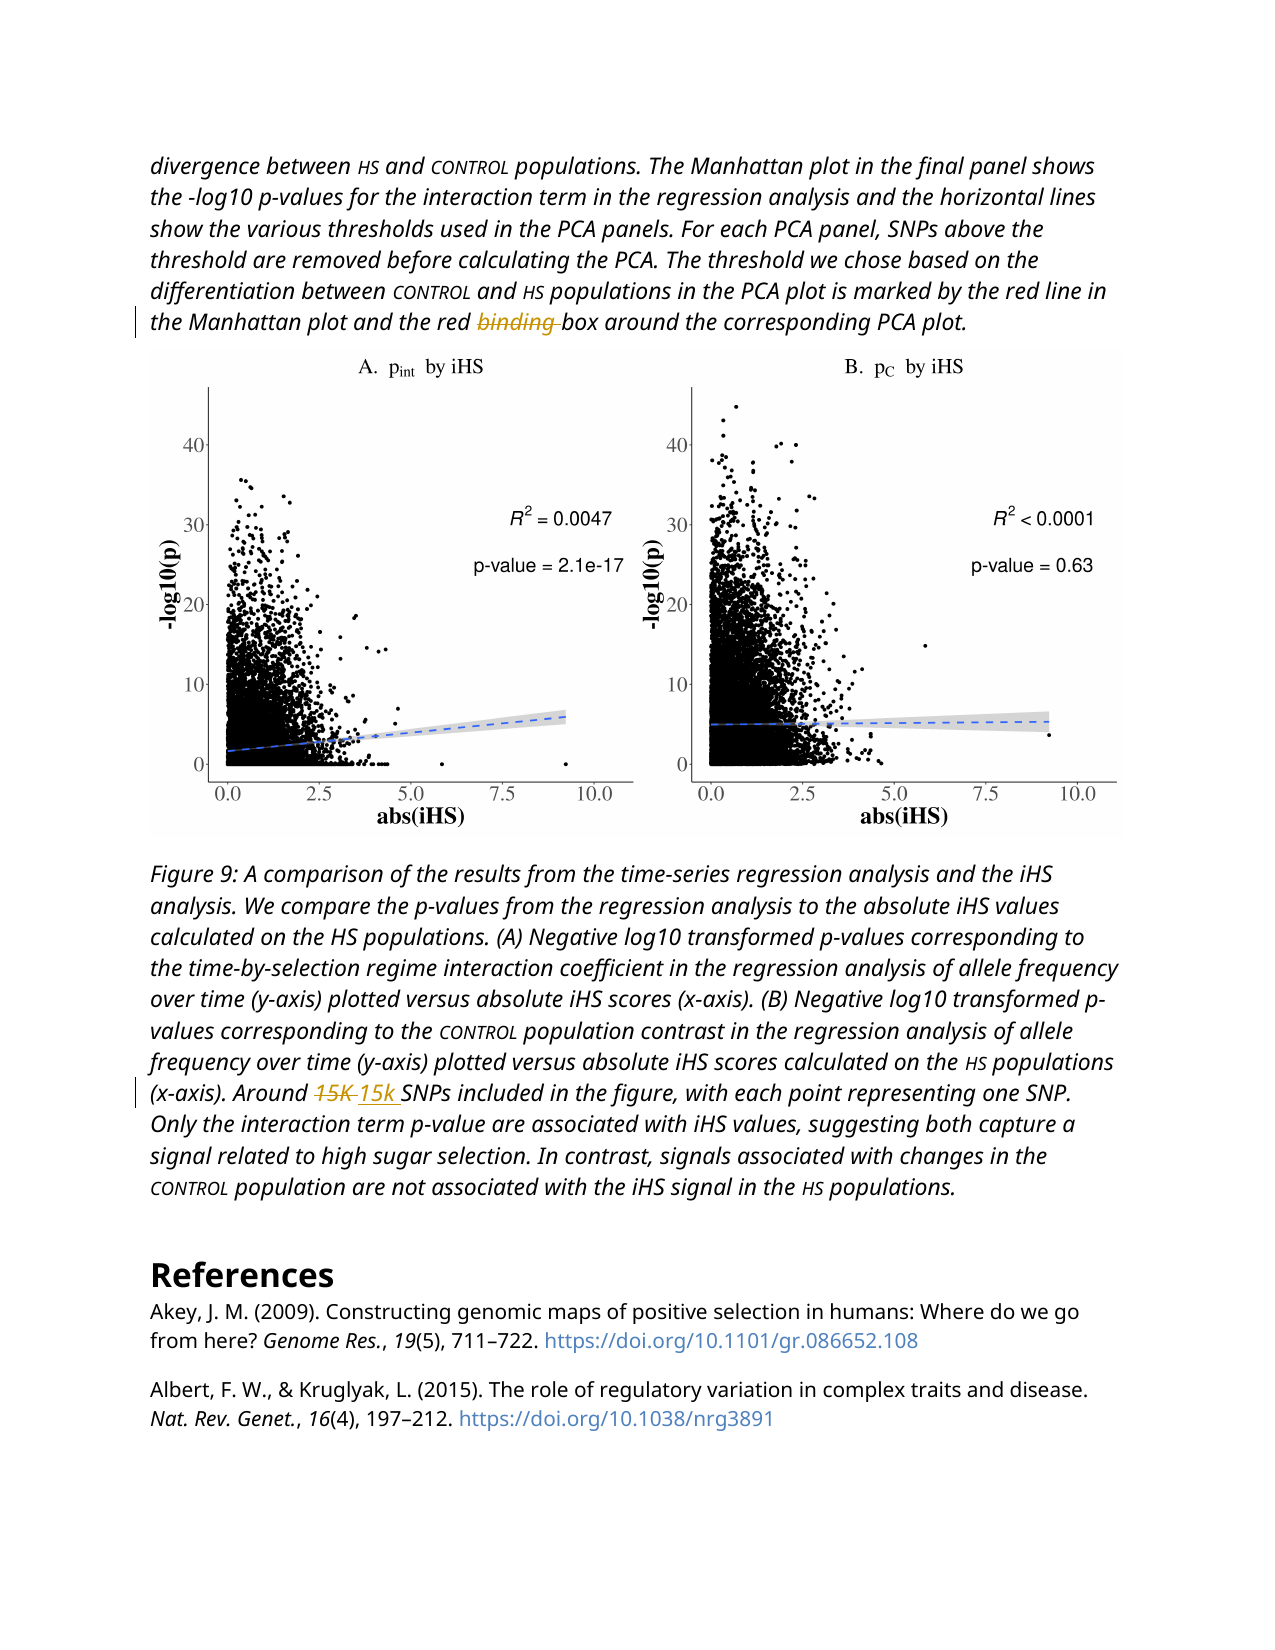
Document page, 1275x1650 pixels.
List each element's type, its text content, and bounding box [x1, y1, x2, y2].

subtitle References [150, 1252, 1125, 1297]
text Albert, F. W., & Kruglyak, L. (2015). The role of regulatory variation in complex traits and disease. Nat. Rev. Genet., 16(4), 197–212. https://doi.org/10.1038/nrg3891 [150, 1375, 1125, 1432]
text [150, 150, 1125, 337]
text Figure 9: A comparison of the results from the time-series regression analysis and the iHS analysis. We compare the p-values from the regression analysis to the absolute iHS values calculated on the HS populations. (A) Negative log10 transformed p-values corresponding to the time-by-selection regime interaction coefficient in the regression analysis of allele frequency over time (y-axis) plotted versus absolute iHS scores (x-axis). (B) Negative log10 transformed p-values corresponding to the control population contrast in the regression analysis of allele frequency over time (y-axis) plotted versus absolute iHS scores calculated on the hs populations (x-axis). Around SNPs included in the figure, with each point representing one SNP. Only the interaction term p-value are associated with iHS values, suggesting both capture a signal related to high sugar selection. In contrast, signals associated with changes in the control population are not associated with the iHS signal in the hs populations. [150, 858, 1125, 1202]
text Akey, J. M. (2009). Constructing genomic maps of positive selection in humans: Where do we go from here? Genome Res., 19(5), 711–722. https://doi.org/10.1101/gr.086652.108 [150, 1297, 1125, 1354]
picture [150, 350, 1125, 838]
